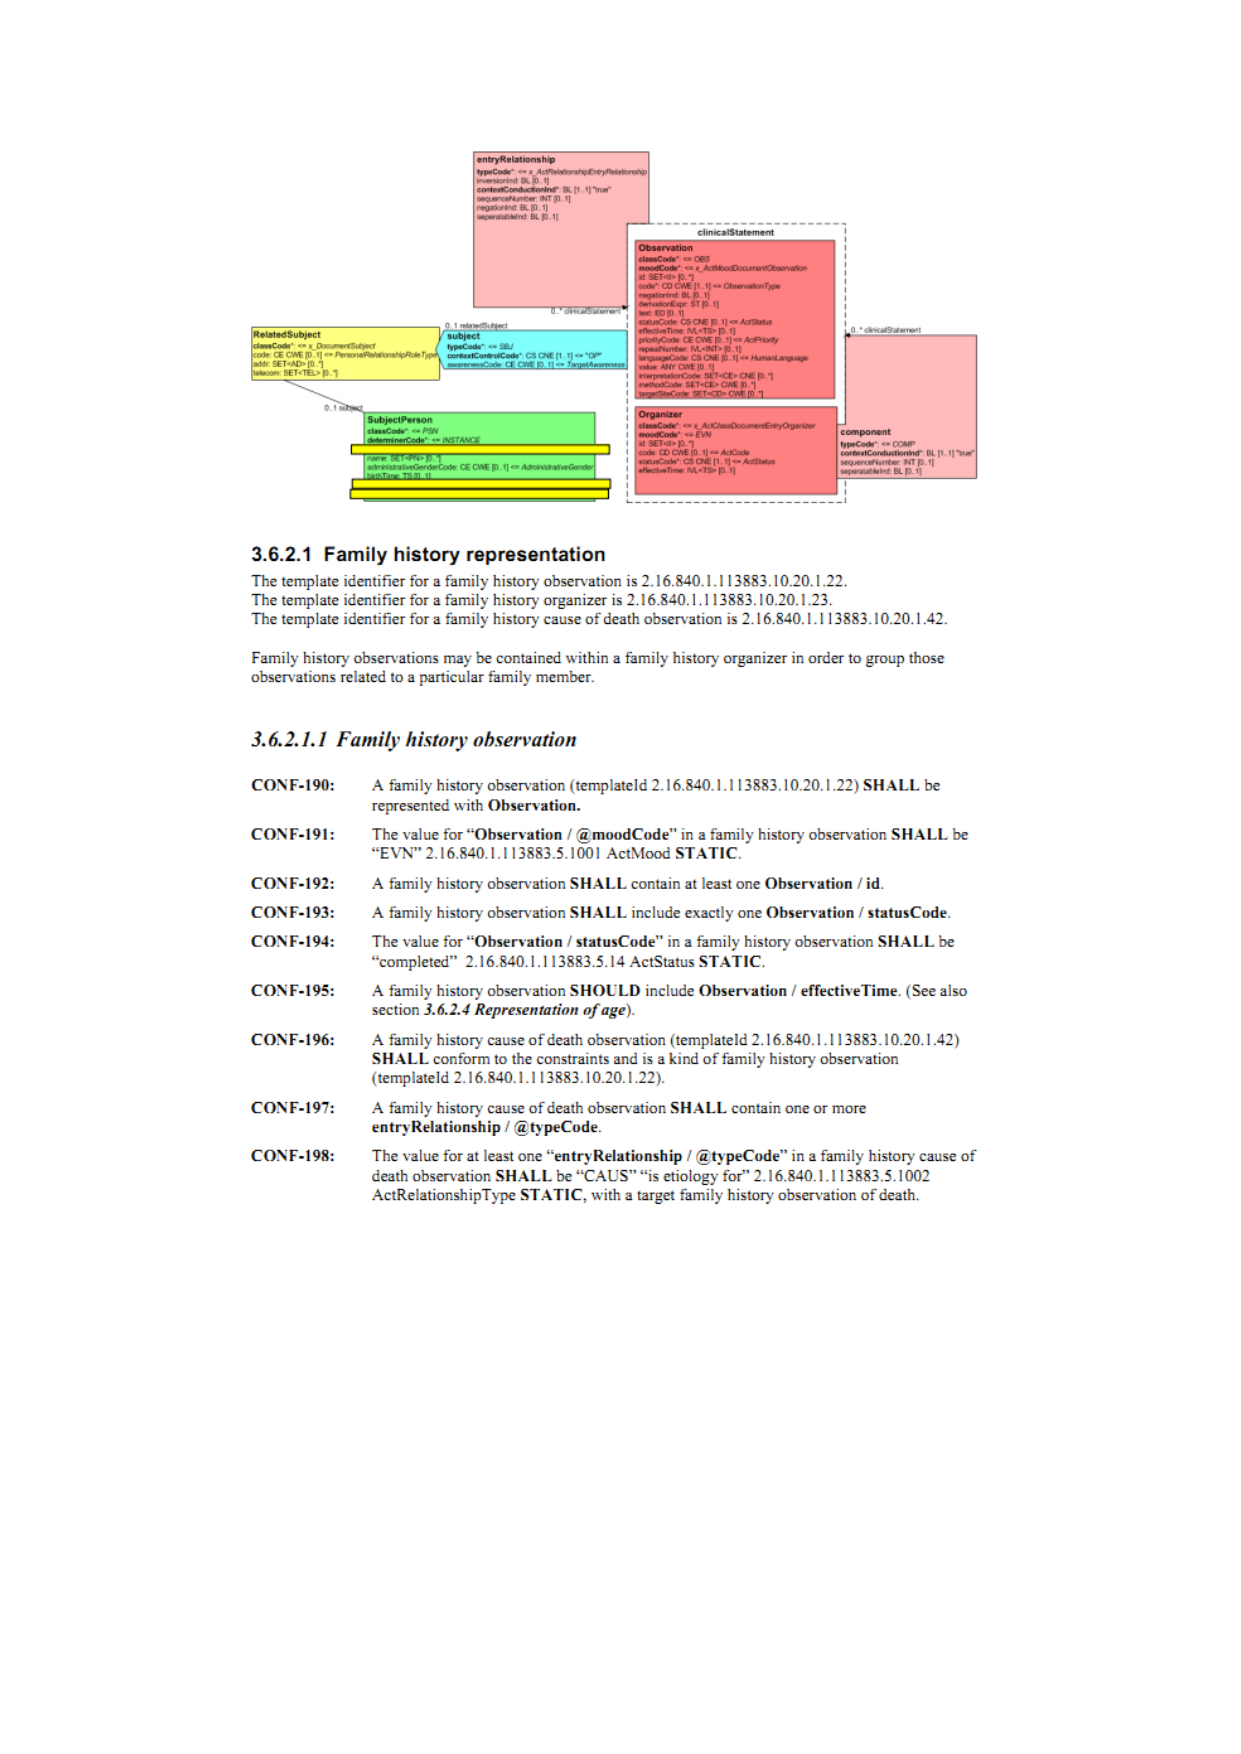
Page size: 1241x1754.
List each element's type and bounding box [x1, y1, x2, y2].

picture [187, 150, 1053, 1223]
